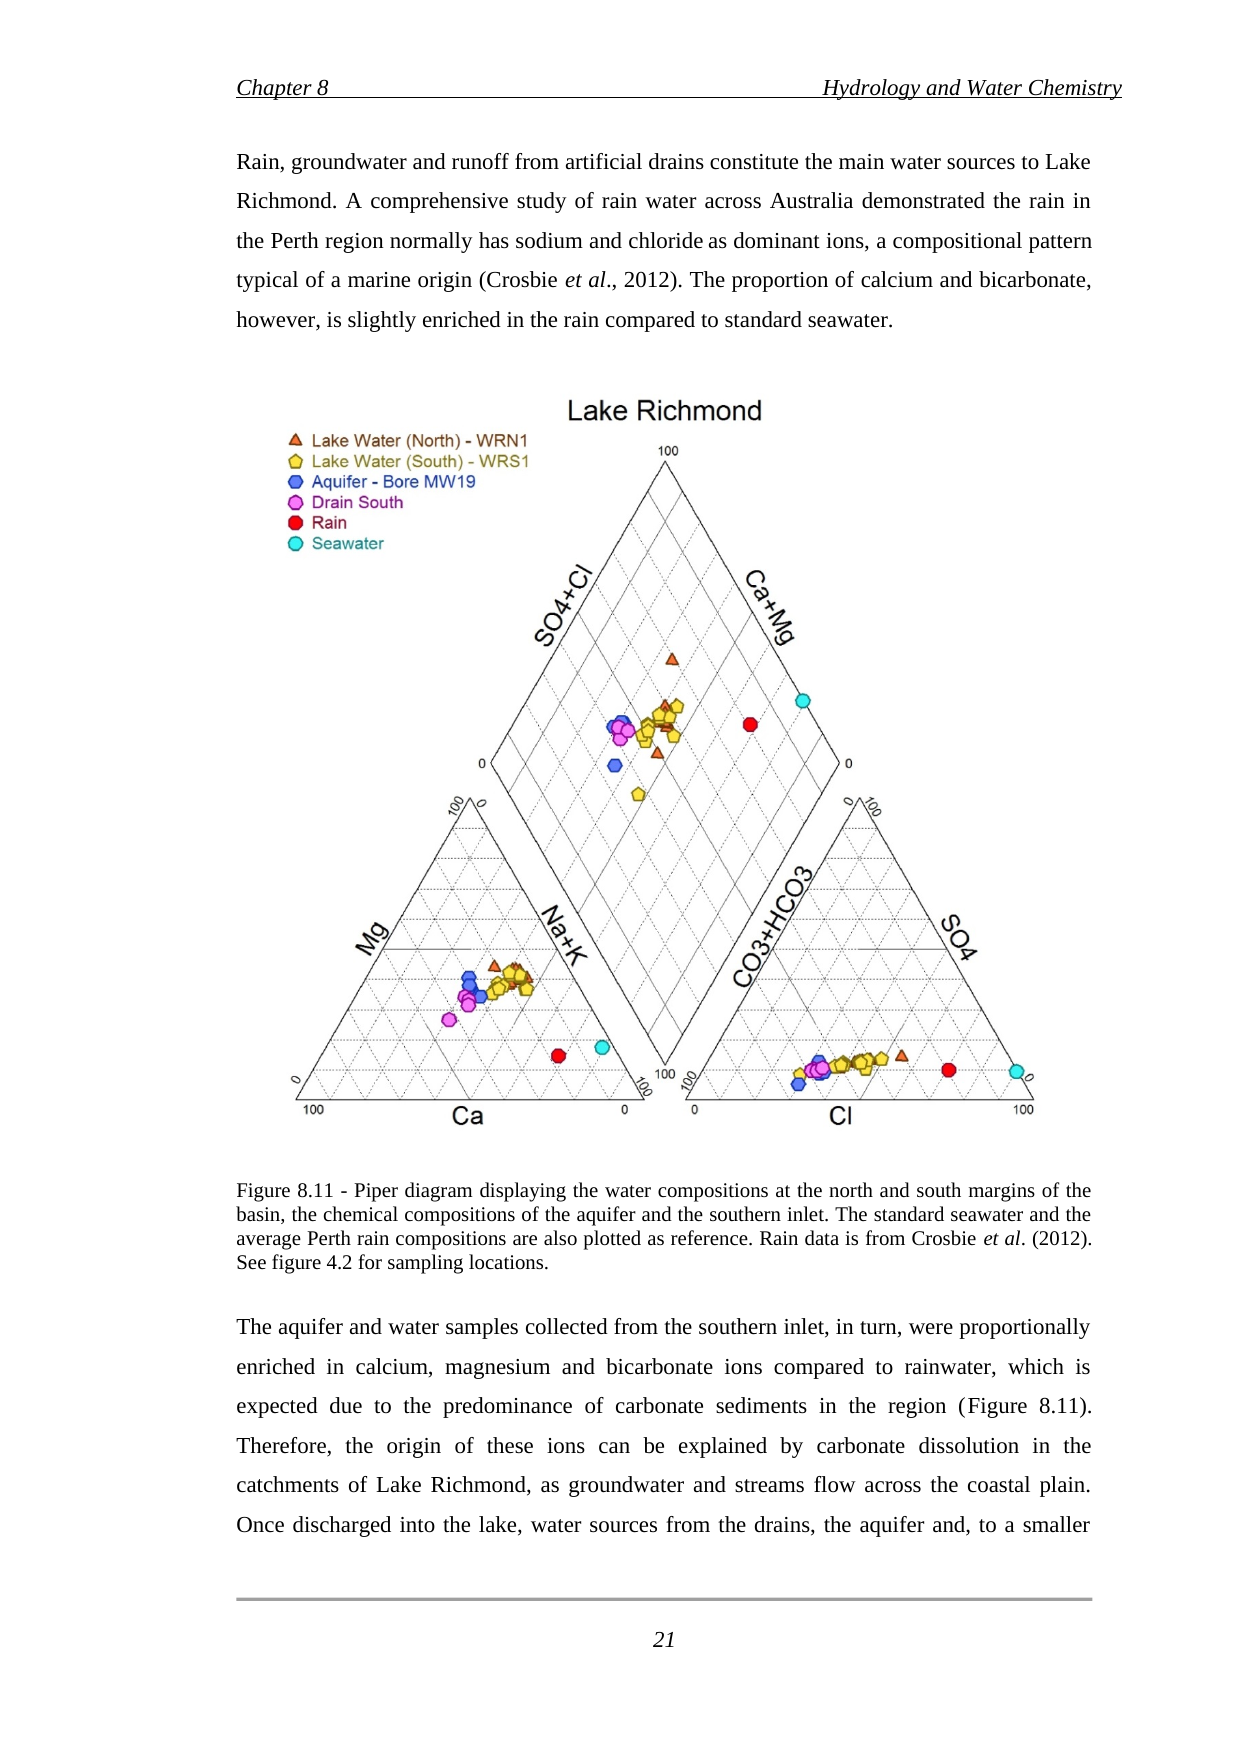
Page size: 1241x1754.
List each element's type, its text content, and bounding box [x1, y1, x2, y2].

text Rain, groundwater and runoff from artificial drains constitute the main water sources to Lake Richmond. A comprehensive study of rain water across Australia demonstrated the rain in the Perth region normally has sodium and chloride as dominant ions, a compositional pattern typical of a marine origin (Crosbie et al., 2012). The proportion of calcium and bicarbonate, however, is slightly enriched in the rain compared to standard seawater. [236, 148, 1092, 332]
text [236, 1313, 1092, 1537]
table_header Figure 8.11 - Piper diagram displaying the water compositions at the north and south margins of the basin, the chemical compositions of the aquifer and the southern inlet. The standard seawater and the average Perth rain compositions are also plotted as reference. Rain data is from Crosbie et al. (2012). See figure 4.2 for sampling locations. [225, 362, 1104, 1274]
picture [254, 361, 1074, 1143]
